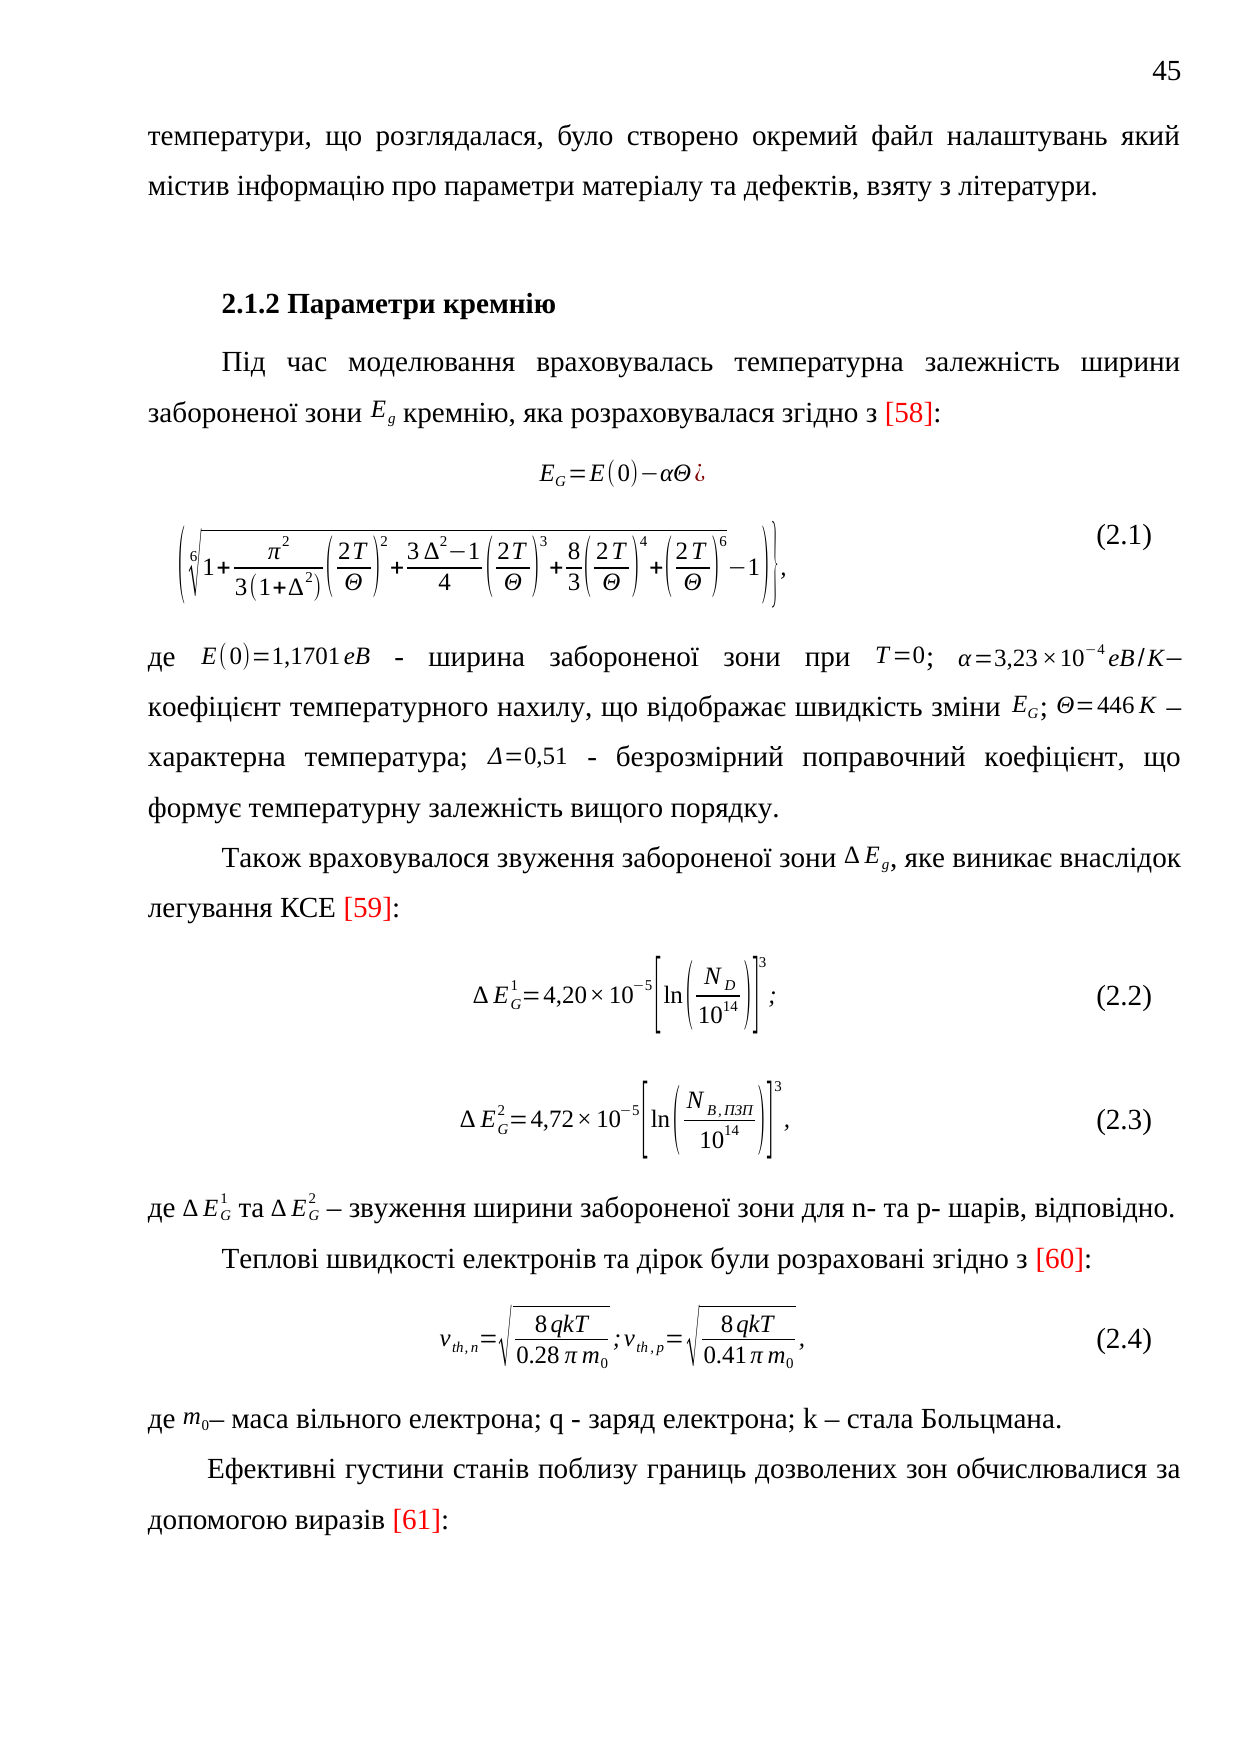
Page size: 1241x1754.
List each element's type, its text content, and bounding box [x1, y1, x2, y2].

table_header (2.1) [1078, 445, 1163, 639]
text де та – звуження ширини забороненої зони для n- та p- шарів, відповідно. [148, 1190, 1181, 1224]
table_cell (2.3) [1084, 1065, 1163, 1190]
text де - ширина забороненої зони при ; – коефіцієнт температурного нахилу, що відображає швидкість зміни ; – характерна температура; - безрозмірний поправочний коефіцієнт, що формує температурну залежність вищого порядку. [148, 639, 1181, 823]
table_cell [166, 1065, 1084, 1190]
table_header [166, 1292, 1078, 1401]
table_header (2.2) [1084, 941, 1163, 1065]
table_header [166, 941, 1084, 1065]
text Також враховувалося звуження забороненої зони , якe виникає внаслідок легування КСЕ [59]: [148, 840, 1181, 924]
subtitle 2.1.2 Параметри кремнію [148, 286, 1181, 319]
table_header (2.4) [1078, 1292, 1163, 1401]
text Теплові швидкості електронів та дірок були розраховані згідно з [60]: [148, 1241, 1181, 1275]
text Ефективні густини станів поблизу границь дозволених зон обчислювалися за допомогою виразів [61]: [148, 1452, 1181, 1536]
text де – маса вільного електрона; q - заряд електрона; k – стала Больцмана. [148, 1401, 1181, 1435]
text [148, 118, 1181, 202]
text Під час моделювання враховувалась температурна залежність ширини забороненої зони кремнію, яка розраховувалася згідно з [58]: [148, 344, 1181, 428]
table_header [166, 445, 1078, 639]
